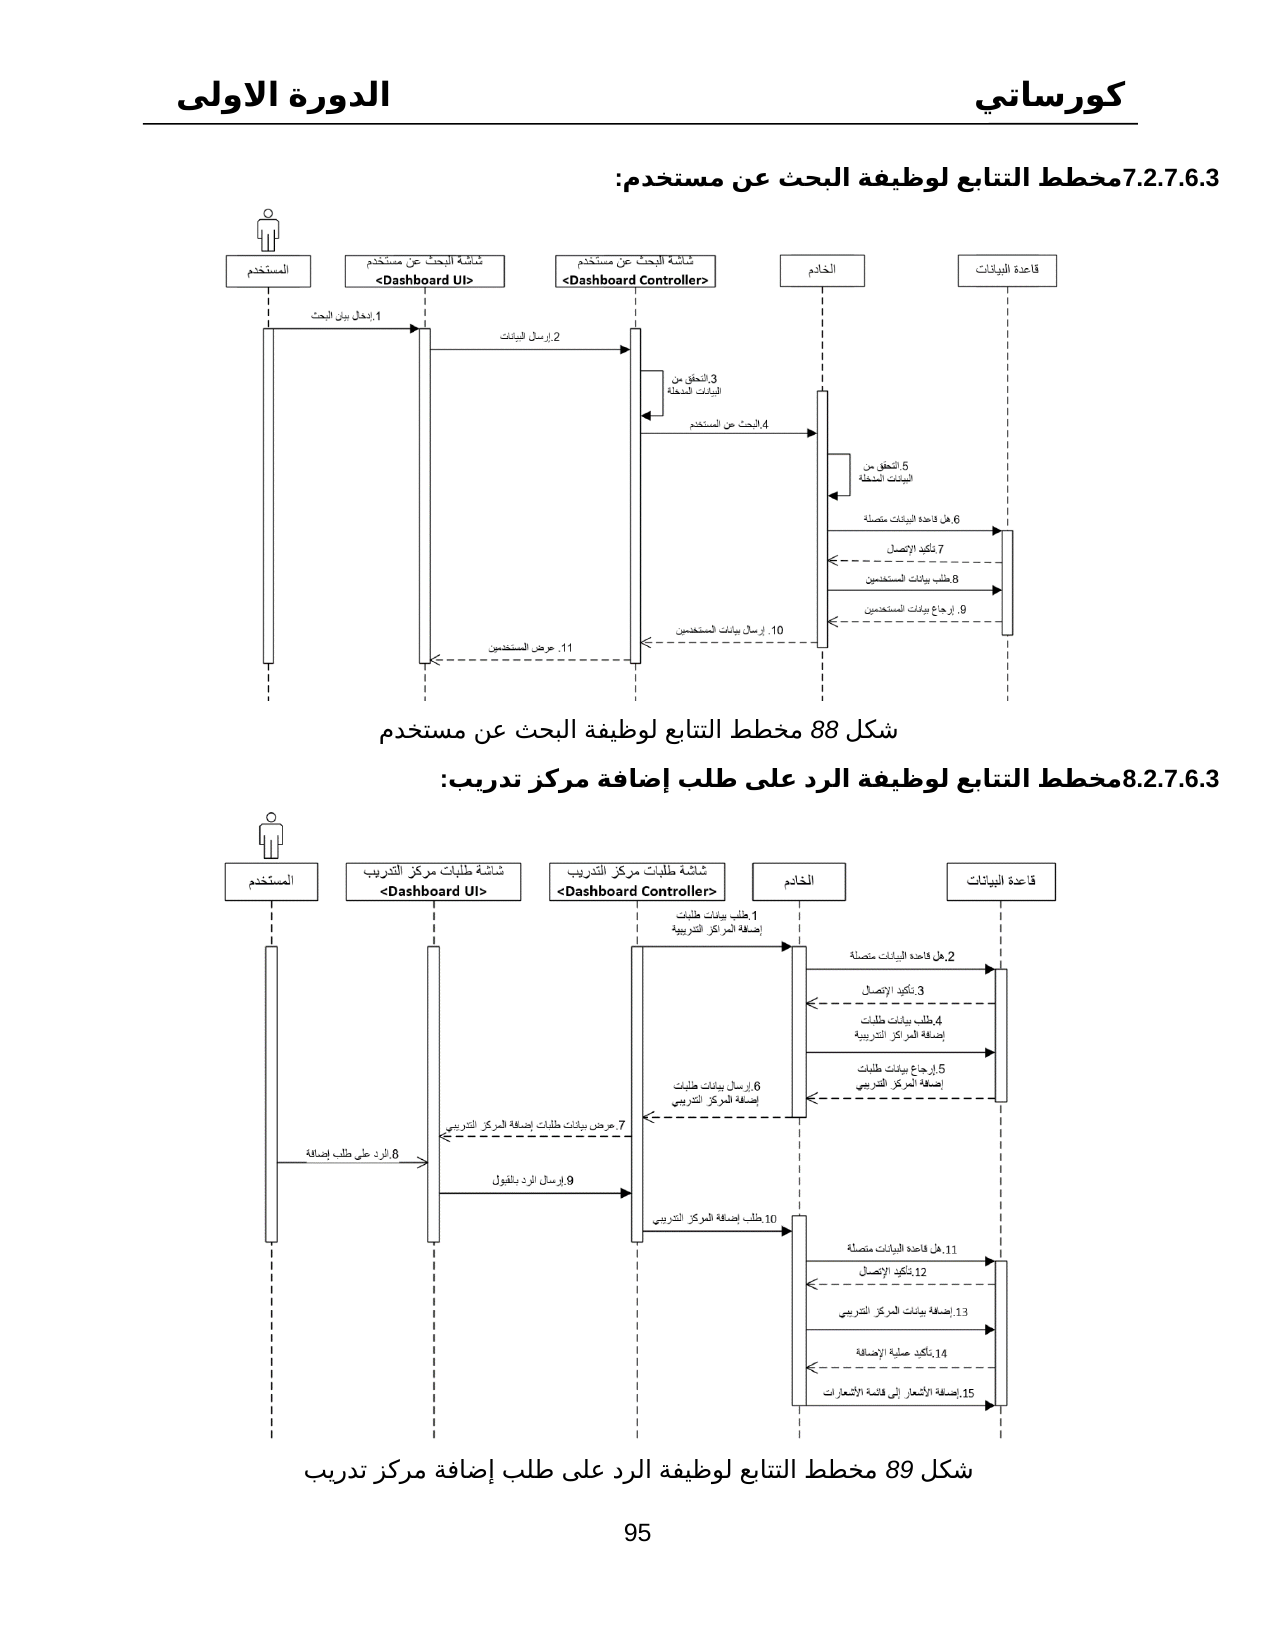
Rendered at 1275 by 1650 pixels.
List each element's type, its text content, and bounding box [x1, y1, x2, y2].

picture [216, 807, 1059, 1441]
picture [205, 205, 1070, 701]
text شكل 89 مخطط التتابع لوظيفة الرد على طلب إضافة مركز تدريب [150, 1455, 1125, 1484]
text شكل 88 مخطط التتابع لوظيفة البحث عن مستخدم [150, 715, 1125, 743]
subtitle مخطط التتابع لوظيفة الرد على طلب إضافة مركز تدريب: [150, 764, 1122, 793]
subtitle مخطط التتابع لوظيفة البحث عن مستخدم: [150, 162, 1122, 191]
